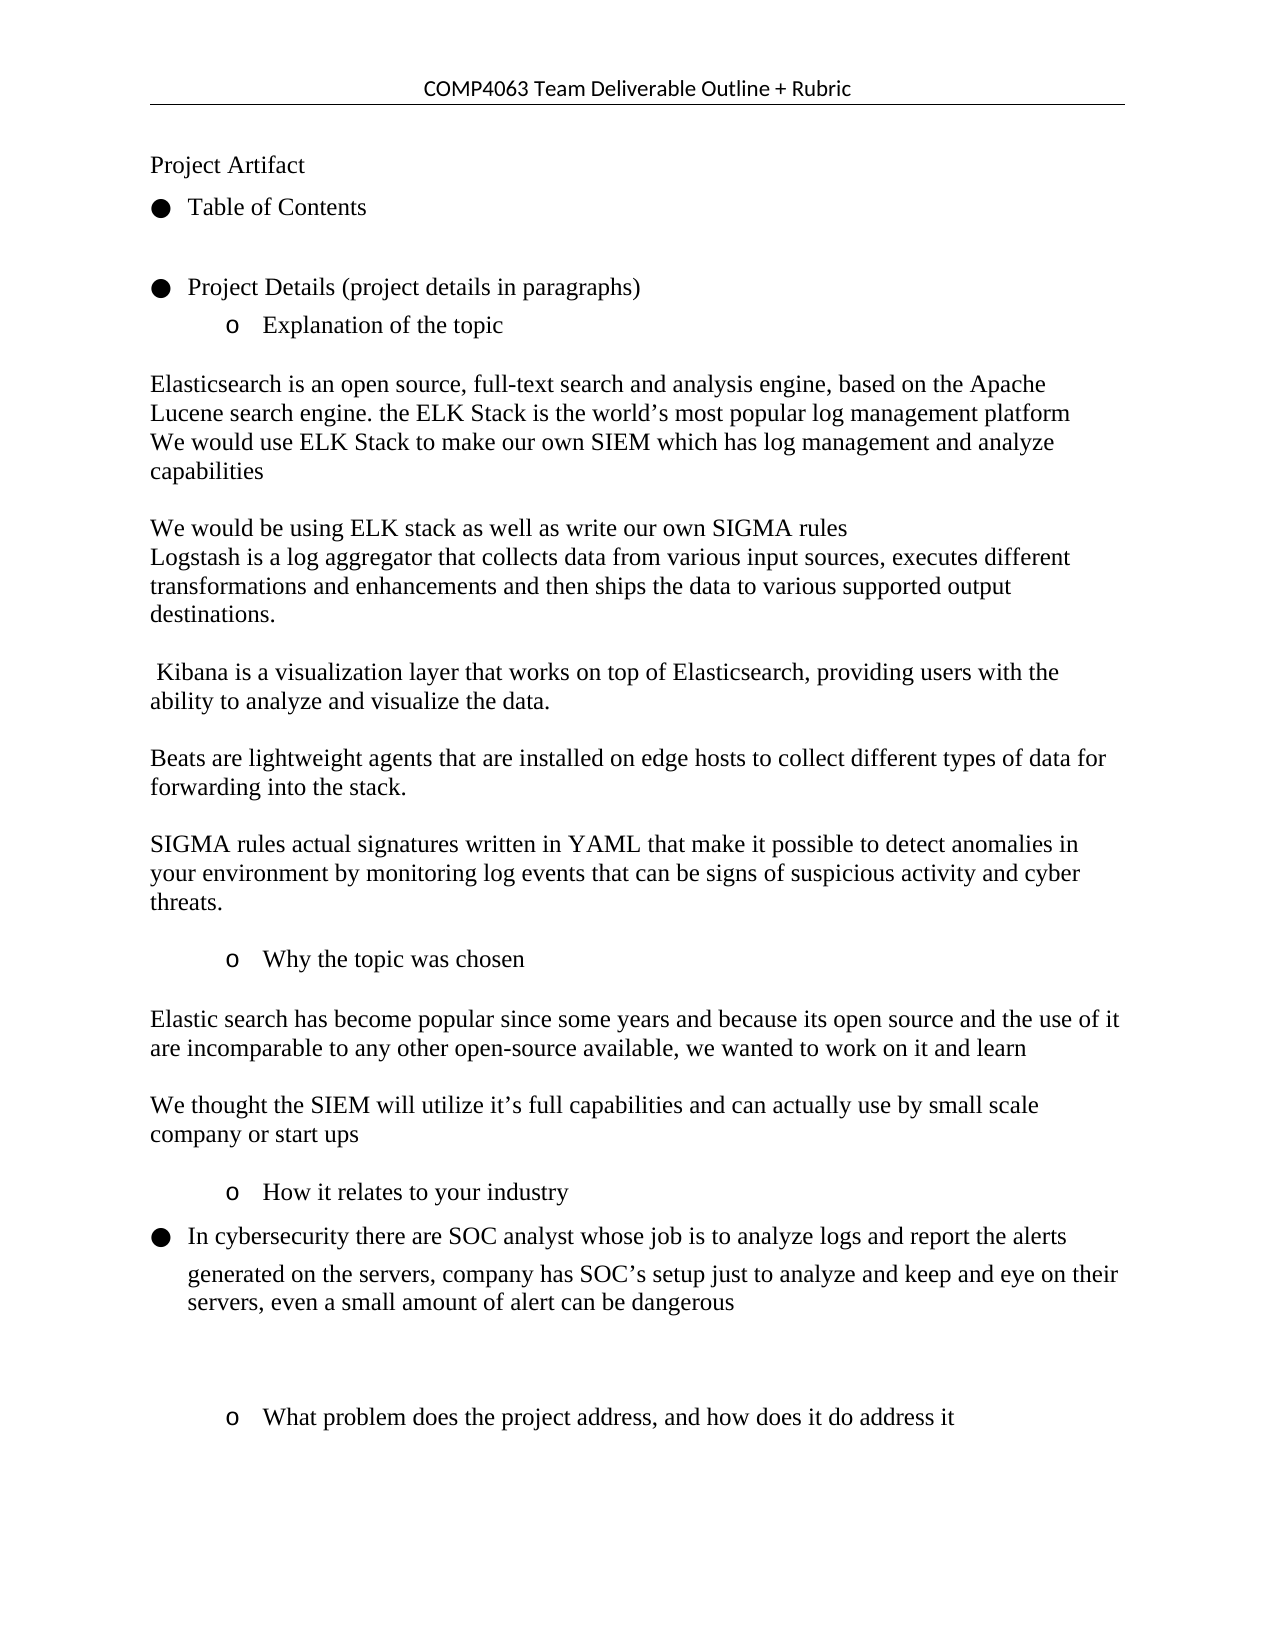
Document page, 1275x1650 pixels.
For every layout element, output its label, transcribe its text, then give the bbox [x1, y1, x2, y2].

list In cybersecurity there are SOC analyst whose job is to analyze logs and report the alerts generated on the servers, company has SOC’s setup just to analyze and keep and eye on their servers, even a small amount of alert can be dangerous [150, 1207, 1125, 1316]
list What problem does the project address, and how does it do address it [225, 1402, 1125, 1433]
list Project Details (project details in paragraphs) [150, 259, 1125, 310]
text SIGMA rules actual signatures written in YAML that make it possible to detect anomalies in your environment by monitoring log events that can be signs of suspicious activity and cyber threats. [150, 829, 1125, 916]
text We would use ELK Stack to make our own SIEM which has log management and analyze capabilities [150, 427, 1125, 484]
text Project Artifact [150, 150, 1125, 179]
text Beats are lightweight agents that are installed on edge hosts to collect different types of data for forwarding into the stack. [150, 743, 1125, 801]
list Table of Contents [150, 179, 1125, 230]
list Why the topic was chosen [225, 944, 1125, 975]
text Kibana is a visualization layer that works on top of Elasticsearch, providing users with the ability to analyze and visualize the data. [150, 657, 1125, 714]
list How it relates to your industry [225, 1177, 1125, 1207]
text Elasticsearch is an open source, full-text search and analysis engine, based on the Apache Lucene search engine. the ELK Stack is the world’s most popular log management platform [150, 369, 1125, 427]
text We thought the SIEM will utilize it’s full capabilities and can actually use by small scale company or start ups [150, 1090, 1125, 1148]
list Explanation of the topic [225, 310, 1125, 341]
text We would be using ELK stack as well as write our own SIGMA rules [150, 513, 1125, 542]
text Elastic search has become popular since some years and because its open source and the use of it are incomparable to any other open-source available, we wanted to work on it and learn [150, 1004, 1125, 1062]
text Logstash is a log aggregator that collects data from various input sources, executes different transformations and enhancements and then ships the data to various supported output destinations. [150, 542, 1125, 628]
